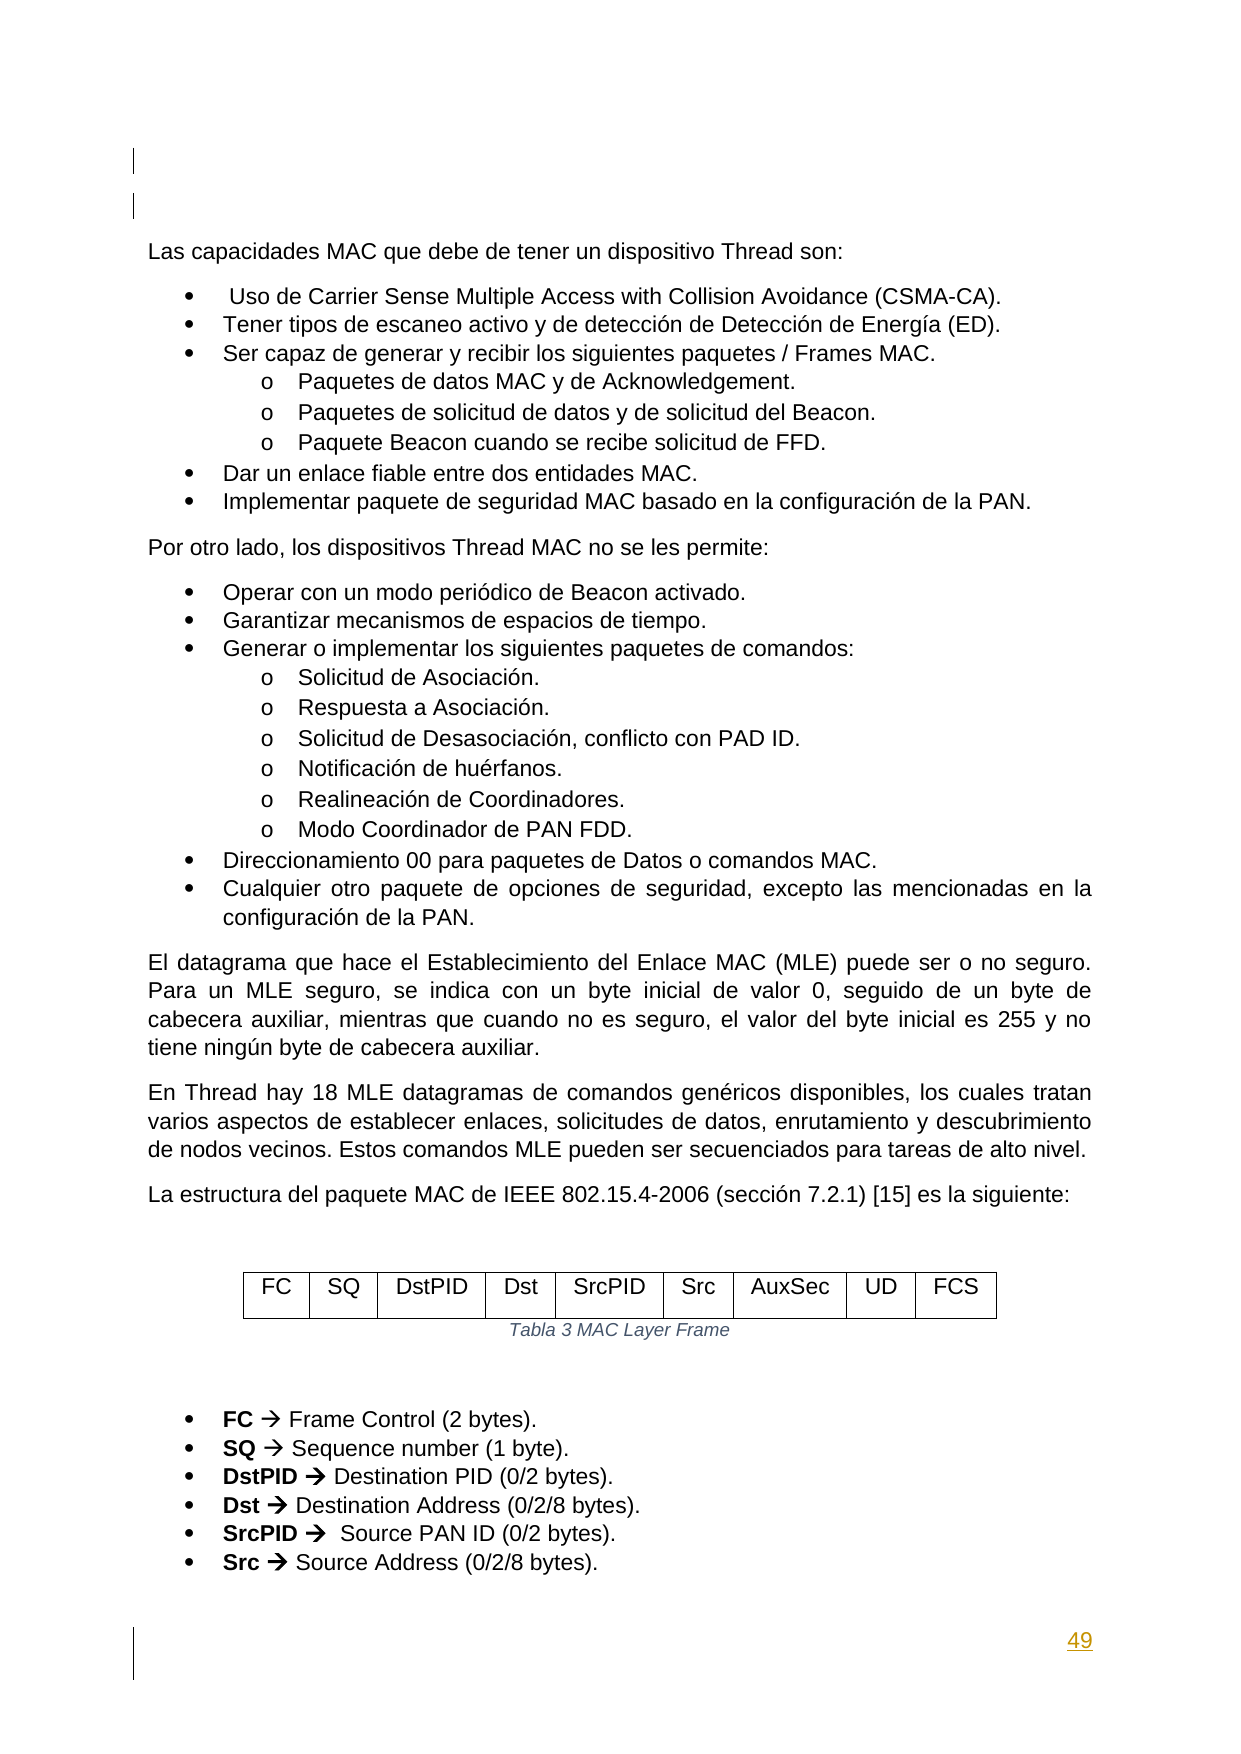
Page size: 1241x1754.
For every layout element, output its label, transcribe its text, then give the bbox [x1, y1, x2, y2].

list Dst Destination Address (0/2/8 bytes). [185, 1492, 1092, 1518]
table_header Src [664, 1273, 733, 1318]
list Modo Coordinador de PAN FDD. [260, 816, 1092, 845]
text El datagrama que hace el Establecimiento del Enlace MAC (MLE) puede ser o no seguro. Para un MLE seguro, se indica con un byte inicial de valor 0, seguido de un byte de cabecera auxiliar, mientras que cuando no es seguro, el valor del byte inicial es 255 y no tiene ningún byte de cabecera auxiliar. [148, 949, 1092, 1061]
list Cualquier otro paquete de opciones de seguridad, excepto las mencionadas en la configuración de la PAN. [185, 875, 1092, 930]
list Paquetes de datos MAC y de Acknowledgement. [260, 368, 1092, 397]
table_header DstPID [378, 1273, 485, 1318]
list Ser capaz de generar y recibir los siguientes paquetes / Frames MAC. [185, 340, 1092, 366]
list Tener tipos de escaneo activo y de detección de Detección de Energía (ED). [185, 311, 1092, 338]
table_header FCS [916, 1273, 996, 1318]
list Notificación de huérfanos. [260, 755, 1092, 784]
list Paquete Beacon cuando se recibe solicitud de FFD. [260, 429, 1092, 458]
text En Thread hay 18 MLE datagramas de comandos genéricos disponibles, los cuales tratan varios aspectos de establecer enlaces, solicitudes de datos, enrutamiento y descubrimiento de nodos vecinos. Estos comandos MLE pueden ser secuenciados para tareas de alto nivel. [148, 1079, 1092, 1163]
list Paquetes de solicitud de datos y de solicitud del Beacon. [260, 399, 1092, 427]
list Realineación de Coordinadores. [260, 786, 1092, 814]
list Direccionamiento 00 para paquetes de Datos o comandos MAC. [185, 847, 1092, 873]
list Src Source Address (0/2/8 bytes). [185, 1548, 1092, 1575]
list Implementar paquete de seguridad MAC basado en la configuración de la PAN. [185, 488, 1092, 515]
table_header Dst [486, 1273, 555, 1318]
list DstPID Destination PID (0/2 bytes). [185, 1463, 1092, 1489]
table_header FC [244, 1273, 309, 1318]
table_header AuxSec [734, 1273, 846, 1318]
list Solicitud de Desasociación, conflicto con PAD ID. [260, 725, 1092, 753]
list Solicitud de Asociación. [260, 664, 1092, 692]
list SQ Sequence number (1 byte). [185, 1435, 1092, 1461]
text Las capacidades MAC que debe de tener un dispositivo Thread son: [148, 238, 1092, 264]
table_header UD [847, 1273, 915, 1318]
list Garantizar mecanismos de espacios de tiempo. [185, 607, 1092, 633]
list Dar un enlace fiable entre dos entidades MAC. [185, 460, 1092, 486]
table_header SQ [310, 1273, 377, 1318]
list Operar con un modo periódico de Beacon activado. [185, 578, 1092, 605]
list Respuesta a Asociación. [260, 694, 1092, 723]
list Uso de Carrier Sense Multiple Access with Collision Avoidance (CSMA-CA). [185, 283, 1092, 309]
list Generar o implementar los siguientes paquetes de comandos: [185, 635, 1092, 662]
list SrcPID Source PAN ID (0/2 bytes). [185, 1520, 1092, 1546]
list FC Frame Control (2 bytes). [185, 1406, 1092, 1433]
text La estructura del paquete MAC de IEEE 802.15.4-2006 (sección 7.2.1) [15] es la siguiente: [148, 1181, 1092, 1208]
table_header SrcPID [556, 1273, 663, 1318]
text Por otro lado, los dispositivos Thread MAC no se les permite: [148, 533, 1092, 560]
